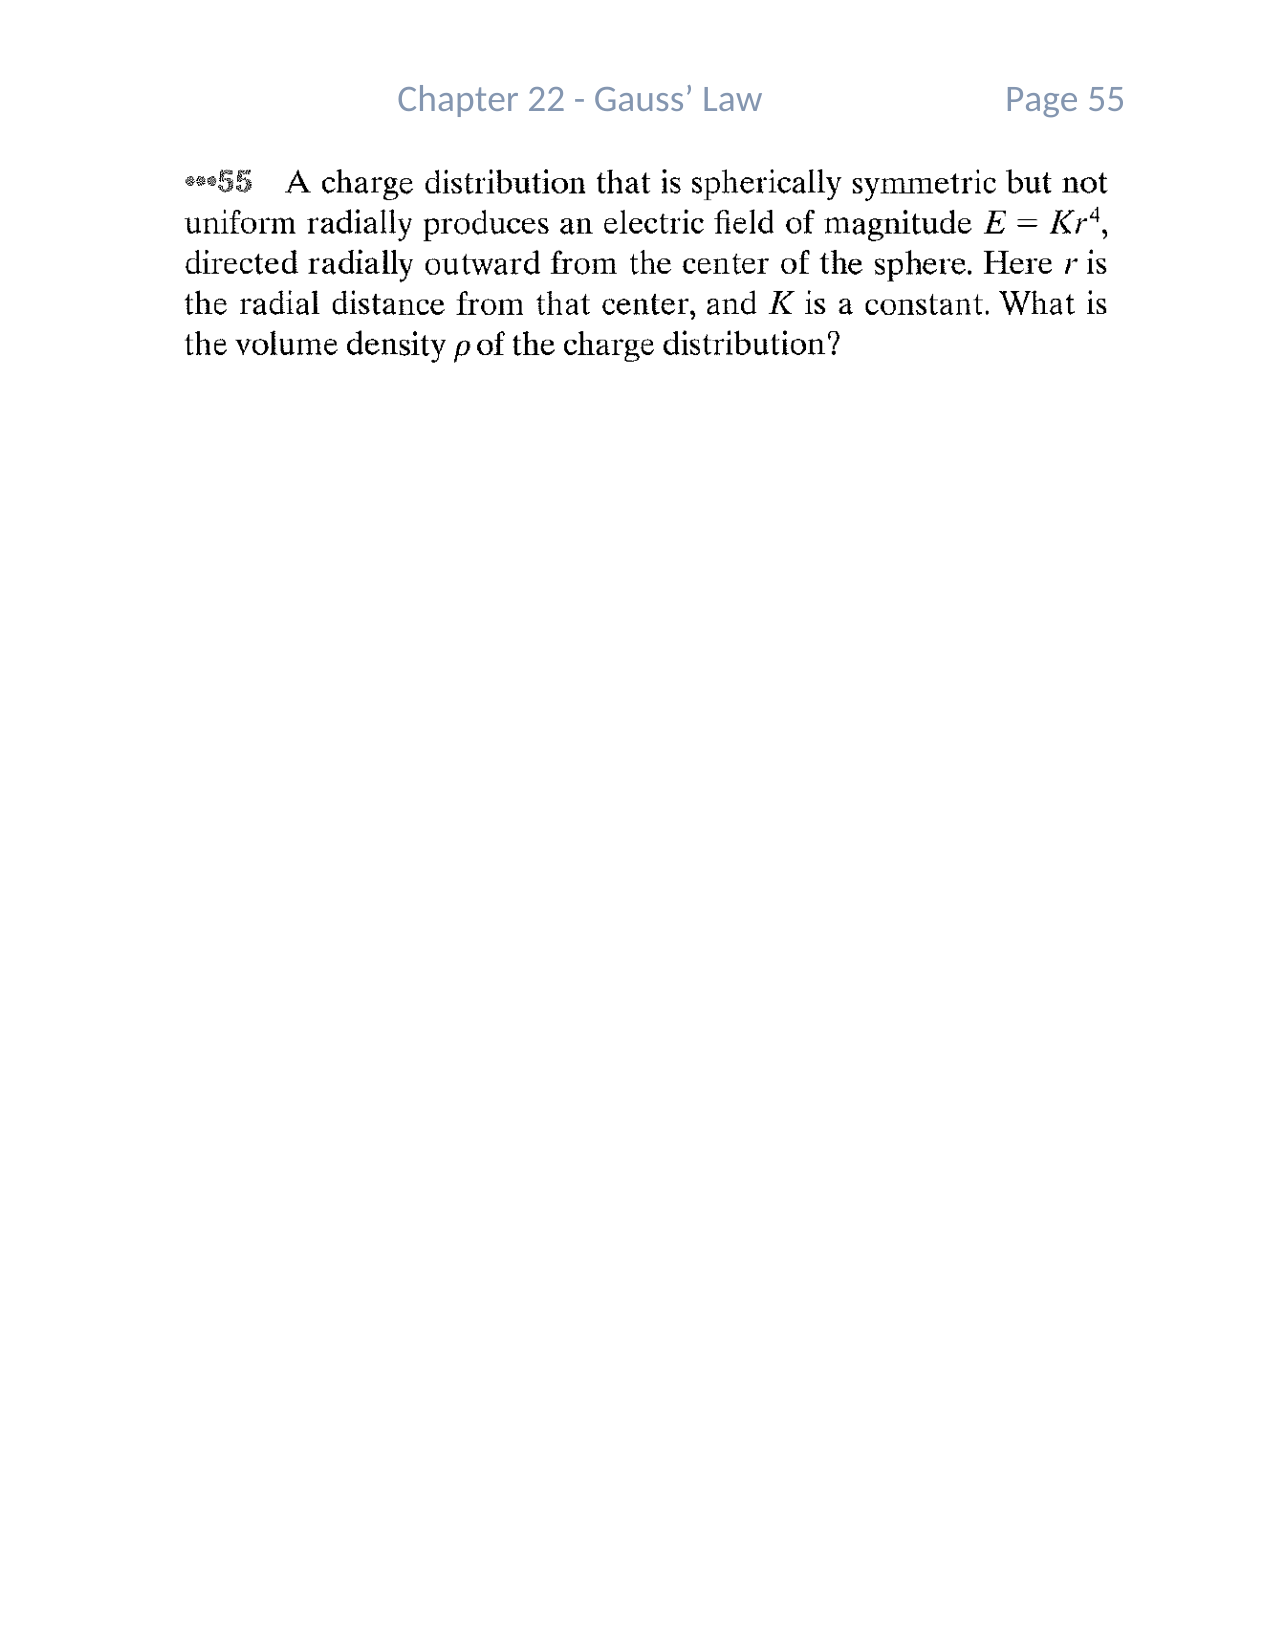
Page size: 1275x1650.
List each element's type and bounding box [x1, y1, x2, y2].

picture [150, 150, 1125, 371]
